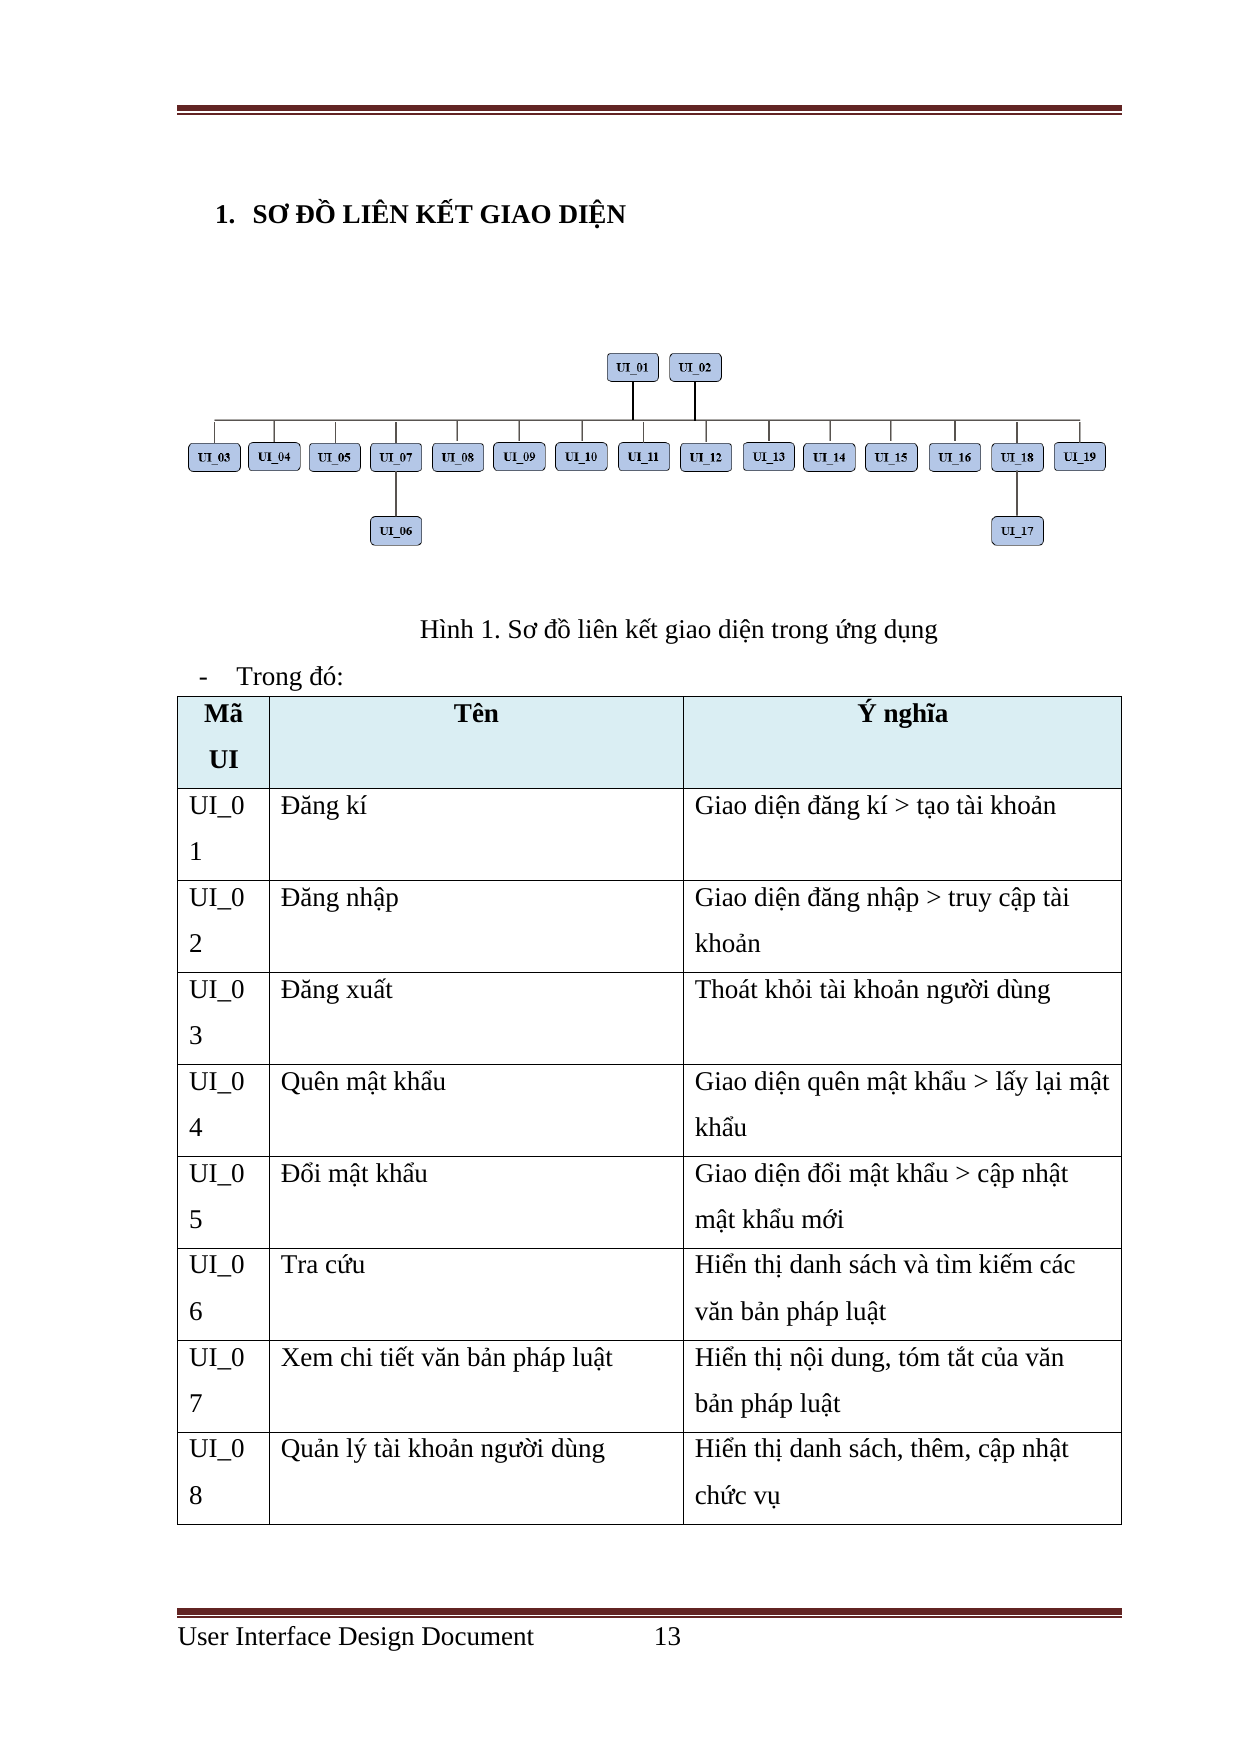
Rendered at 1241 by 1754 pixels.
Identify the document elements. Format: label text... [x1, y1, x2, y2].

table_cell Giao diện đăng nhập > truy cập tài khoản [684, 881, 1121, 972]
table_cell Đăng nhập [270, 881, 683, 972]
table_cell Đăng kí [270, 789, 683, 880]
table_cell Quản lý tài khoản người dùng [270, 1433, 683, 1523]
table_cell UI_06 [178, 1249, 269, 1339]
picture [186, 326, 1122, 558]
table_cell UI_05 [178, 1157, 269, 1248]
table_cell Giao diện quên mật khẩu > lấy lại mật khẩu [684, 1065, 1121, 1156]
table_header Ý nghĩa [684, 697, 1121, 788]
table_cell UI_04 [178, 1065, 269, 1156]
table_cell UI_01 [178, 789, 269, 880]
list Hình 1. Sơ đồ liên kết giao diện trong ứng dụng [236, 613, 1122, 644]
subtitle SƠ ĐỒ LIÊN KẾT GIAO DIỆN [215, 198, 1122, 229]
table_cell UI_02 [178, 881, 269, 972]
table_cell UI_03 [178, 973, 269, 1064]
table_cell Thoát khỏi tài khoản người dùng [684, 973, 1121, 1064]
table_cell Quên mật khẩu [270, 1065, 683, 1156]
table_cell Giao diện đăng kí > tạo tài khoản [684, 789, 1121, 880]
table_header Mã UI [178, 697, 269, 788]
table_cell Hiển thị danh sách, thêm, cập nhật chức vụ [684, 1433, 1121, 1523]
table_header Tên [270, 697, 683, 788]
table_cell Đổi mật khẩu [270, 1157, 683, 1248]
table_cell Tra cứu [270, 1249, 683, 1339]
table_cell UI_08 [178, 1433, 269, 1523]
table_cell Xem chi tiết văn bản pháp luật [270, 1341, 683, 1432]
table_cell Hiển thị danh sách và tìm kiếm các văn bản pháp luật [684, 1249, 1121, 1339]
table_cell UI_07 [178, 1341, 269, 1432]
list Trong đó: [199, 660, 1122, 691]
table_cell Hiển thị nội dung, tóm tắt của văn bản pháp luật [684, 1341, 1121, 1432]
table_cell Giao diện đổi mật khẩu > cập nhật mật khẩu mới [684, 1157, 1121, 1248]
table_cell Đăng xuất [270, 973, 683, 1064]
